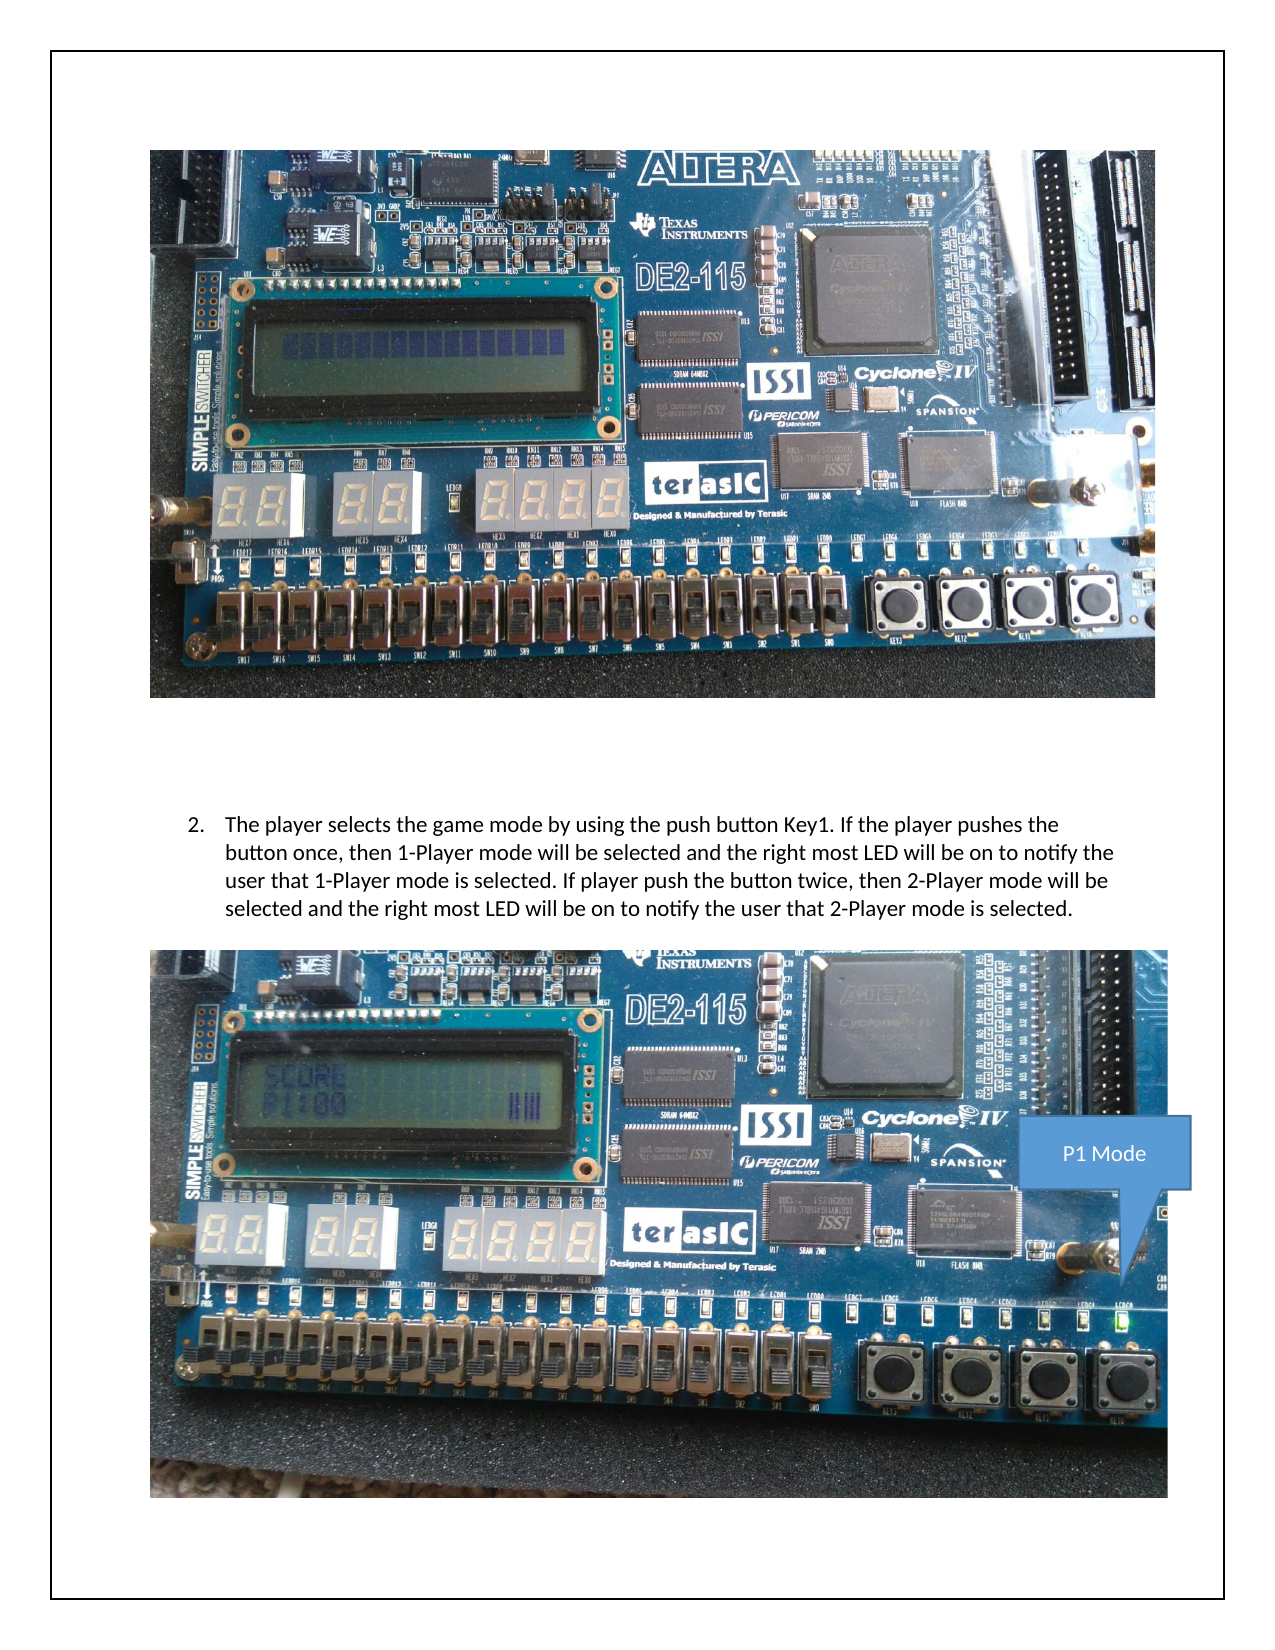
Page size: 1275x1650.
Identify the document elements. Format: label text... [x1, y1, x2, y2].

picture [150, 150, 1156, 698]
picture [150, 950, 1168, 1498]
list The player selects the game mode by using the push button Key1. If the player pushes the button once, then 1-Player mode will be selected and the right most LED will be on to notify the user that 1-Player mode is selected. If player push the button twice, then 2-Player mode will be selected and the right most LED will be on to notify the user that 2-Player mode is selected. [187, 810, 1125, 922]
